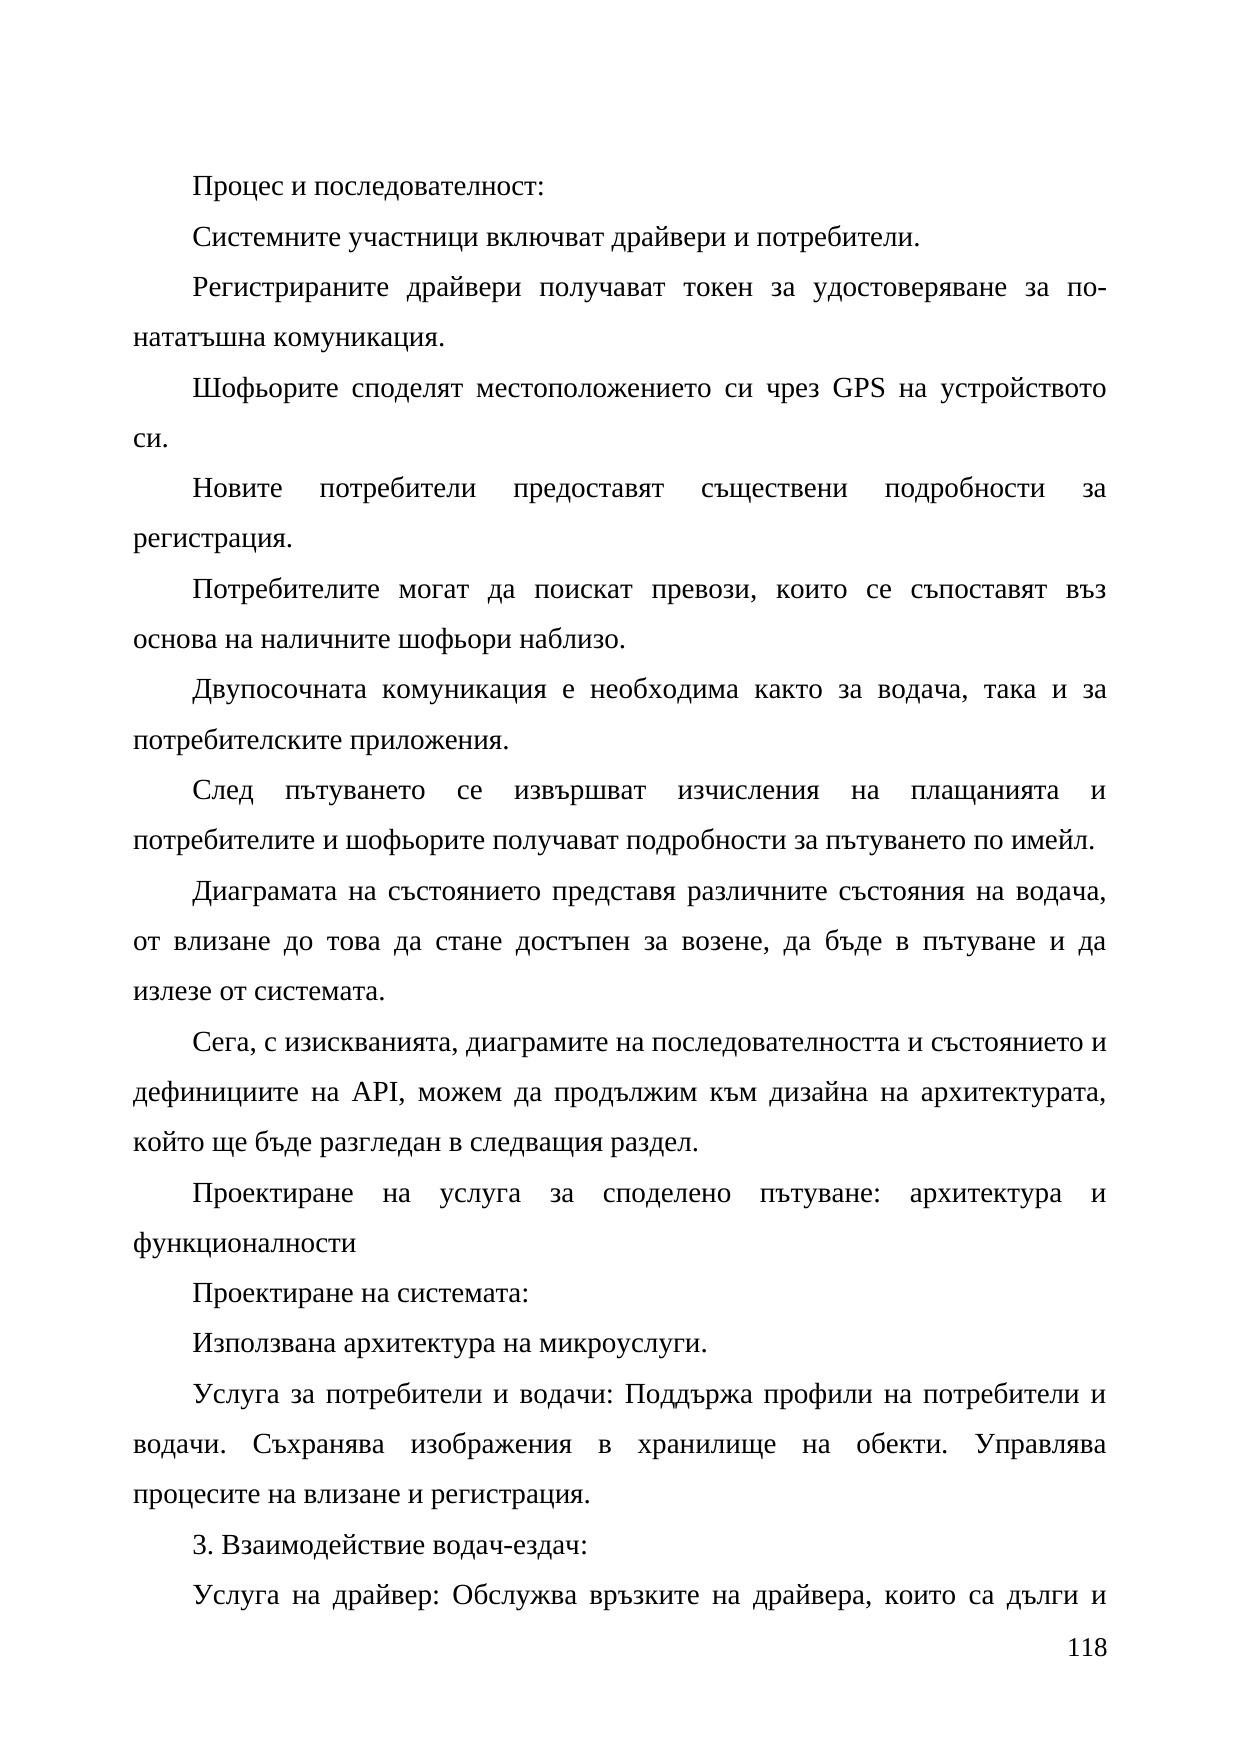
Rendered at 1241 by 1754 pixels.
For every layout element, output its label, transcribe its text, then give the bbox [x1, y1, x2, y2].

text Новите потребители предоставят съществени подробности за регистрация. [133, 470, 1107, 554]
text Проектиране на услуга за споделено пътуване: архитектура и функционалности [133, 1175, 1107, 1258]
text Шофьорите споделят местоположението си чрез GPS на устройството си. [133, 370, 1107, 453]
text Проектиране на системата: [133, 1275, 1107, 1309]
text Диаграмата на състоянието представя различните състояния на водача, от влизане до това да стане достъпен за возене, да бъде в пътуване и да излезе от системата. [133, 873, 1107, 1007]
text Процес и последователност: [133, 168, 1107, 202]
text 3. Взаимодействие водач-ездач: [133, 1527, 1107, 1560]
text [133, 1577, 1107, 1611]
text Регистрираните драйвери получават токен за удостоверяване за по-нататъшна комуникация. [133, 269, 1107, 353]
text След пътуването се извършват изчисления на плащанията и потребителите и шофьорите получават подробности за пътуването по имейл. [133, 772, 1107, 856]
text Потребителите могат да поискат превози, които се съпоставят въз основа на наличните шофьори наблизо. [133, 571, 1107, 655]
text Двупосочната комуникация е необходима както за водача, така и за потребителските приложения. [133, 672, 1107, 755]
text Услуга за потребители и водачи: Поддържа профили на потребители и водачи. Съхранява изображения в хранилище на обекти. Управлява процесите на влизане и регистрация. [133, 1376, 1107, 1510]
text Сега, с изискванията, диаграмите на последователността и състоянието и дефинициите на API, можем да продължим към дизайна на архитектурата, който ще бъде разгледан в следващия раздел. [133, 1024, 1107, 1158]
text Използвана архитектура на микроуслуги. [133, 1326, 1107, 1359]
text Системните участници включват драйвери и потребители. [133, 219, 1107, 252]
